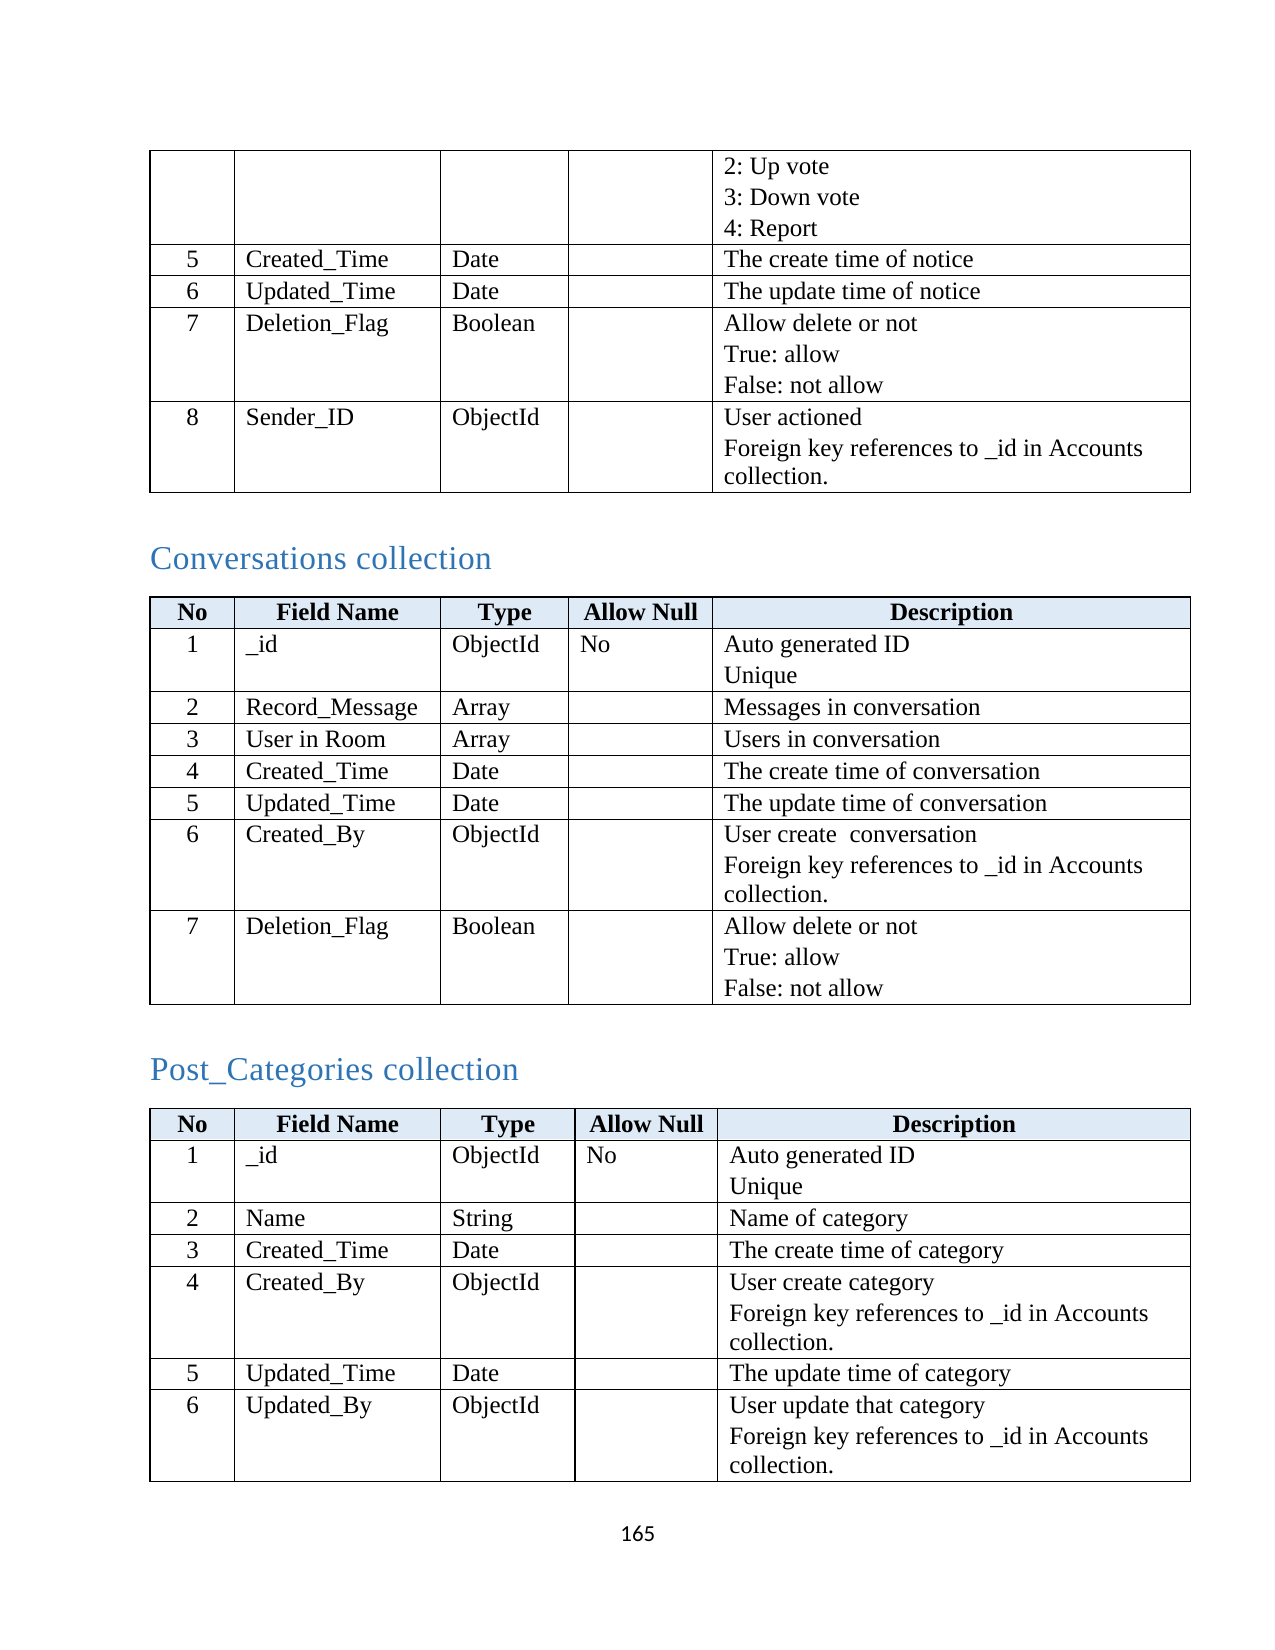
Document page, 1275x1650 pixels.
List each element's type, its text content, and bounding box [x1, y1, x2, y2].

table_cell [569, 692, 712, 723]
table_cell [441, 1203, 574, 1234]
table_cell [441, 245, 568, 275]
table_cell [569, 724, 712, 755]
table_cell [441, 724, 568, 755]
title Conversations collection [150, 538, 1125, 577]
title Post_Categories collection [150, 1050, 1125, 1088]
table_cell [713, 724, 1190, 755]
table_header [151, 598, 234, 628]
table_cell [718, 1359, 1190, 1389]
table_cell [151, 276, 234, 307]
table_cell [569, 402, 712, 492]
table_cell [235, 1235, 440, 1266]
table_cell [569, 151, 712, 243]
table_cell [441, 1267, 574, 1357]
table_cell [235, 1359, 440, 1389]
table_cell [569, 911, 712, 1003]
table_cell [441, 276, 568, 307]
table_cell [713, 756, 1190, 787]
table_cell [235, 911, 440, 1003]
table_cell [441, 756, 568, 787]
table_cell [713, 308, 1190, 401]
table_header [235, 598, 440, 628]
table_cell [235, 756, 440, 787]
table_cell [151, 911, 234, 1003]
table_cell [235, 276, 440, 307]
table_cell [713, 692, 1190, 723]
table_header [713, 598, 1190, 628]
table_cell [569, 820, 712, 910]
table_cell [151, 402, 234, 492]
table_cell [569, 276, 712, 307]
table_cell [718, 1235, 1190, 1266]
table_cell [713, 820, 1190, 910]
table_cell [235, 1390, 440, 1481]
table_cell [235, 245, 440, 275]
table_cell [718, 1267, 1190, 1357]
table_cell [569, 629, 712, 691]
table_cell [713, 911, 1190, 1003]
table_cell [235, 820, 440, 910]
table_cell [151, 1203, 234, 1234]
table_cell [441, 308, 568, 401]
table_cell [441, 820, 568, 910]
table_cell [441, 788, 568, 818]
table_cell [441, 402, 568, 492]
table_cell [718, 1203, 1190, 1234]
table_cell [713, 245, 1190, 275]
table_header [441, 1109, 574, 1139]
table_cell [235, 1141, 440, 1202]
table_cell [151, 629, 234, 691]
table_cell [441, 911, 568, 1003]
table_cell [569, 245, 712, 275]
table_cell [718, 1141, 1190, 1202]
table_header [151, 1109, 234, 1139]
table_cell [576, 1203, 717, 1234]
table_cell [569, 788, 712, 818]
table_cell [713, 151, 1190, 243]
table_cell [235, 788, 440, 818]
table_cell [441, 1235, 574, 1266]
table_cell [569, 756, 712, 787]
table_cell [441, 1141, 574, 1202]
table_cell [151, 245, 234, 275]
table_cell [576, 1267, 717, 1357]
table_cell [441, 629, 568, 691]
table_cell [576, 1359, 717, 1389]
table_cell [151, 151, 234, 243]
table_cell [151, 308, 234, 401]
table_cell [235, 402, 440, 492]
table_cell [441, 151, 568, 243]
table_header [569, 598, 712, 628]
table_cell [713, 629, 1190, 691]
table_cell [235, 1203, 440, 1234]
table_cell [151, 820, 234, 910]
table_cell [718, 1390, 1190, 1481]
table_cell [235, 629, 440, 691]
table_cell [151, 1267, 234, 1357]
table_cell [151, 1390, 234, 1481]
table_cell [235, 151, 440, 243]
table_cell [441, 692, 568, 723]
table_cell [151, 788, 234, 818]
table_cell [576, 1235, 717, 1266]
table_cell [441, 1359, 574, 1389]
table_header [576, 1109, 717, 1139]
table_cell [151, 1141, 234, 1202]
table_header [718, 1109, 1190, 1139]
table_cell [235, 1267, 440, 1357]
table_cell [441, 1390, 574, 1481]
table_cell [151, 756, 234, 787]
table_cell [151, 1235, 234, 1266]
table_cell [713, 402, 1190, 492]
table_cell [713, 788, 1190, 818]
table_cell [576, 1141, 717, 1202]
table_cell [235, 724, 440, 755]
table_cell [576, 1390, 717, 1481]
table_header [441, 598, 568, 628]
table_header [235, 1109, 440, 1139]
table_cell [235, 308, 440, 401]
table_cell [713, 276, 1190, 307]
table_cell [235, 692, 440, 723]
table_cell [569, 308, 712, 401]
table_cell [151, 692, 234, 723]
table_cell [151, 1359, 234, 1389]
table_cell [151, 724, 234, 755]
